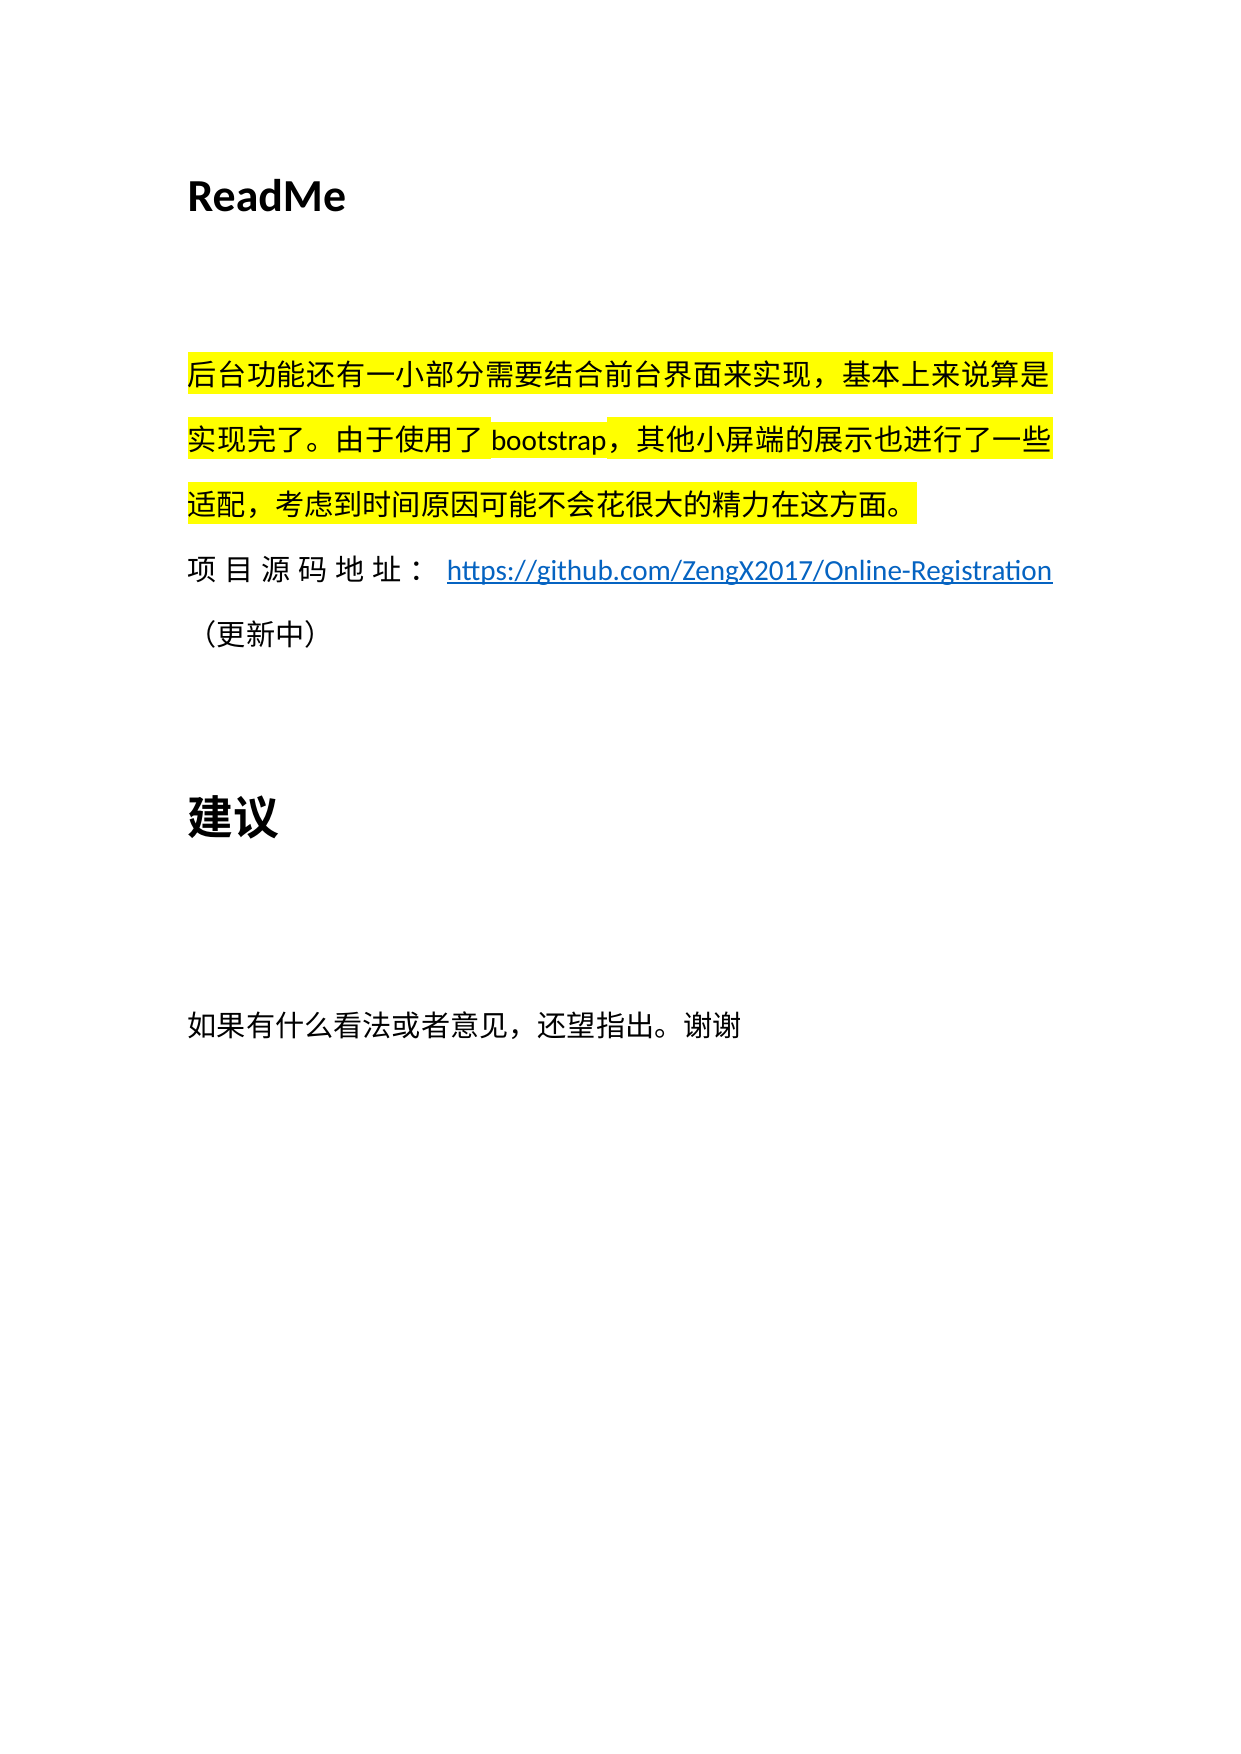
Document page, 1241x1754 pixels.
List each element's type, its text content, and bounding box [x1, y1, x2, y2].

text 如果有什么看法或者意见，还望指出。谢谢 [187, 991, 1053, 1056]
subtitle 建议 [187, 766, 1053, 863]
text 后台功能还有一小部分需要结合前台界面来实现，基本上来说算是实现完了。由于使用了bootstrap，其他小屏端的展示也进行了一些适配，考虑到时间原因可能不会花很大的精力在这方面。 [187, 340, 1053, 535]
subtitle ReadMe [187, 162, 1053, 227]
text 项目源码地址：https://github.com/ZengX2017/Online-Registration （更新中） [187, 535, 1053, 665]
